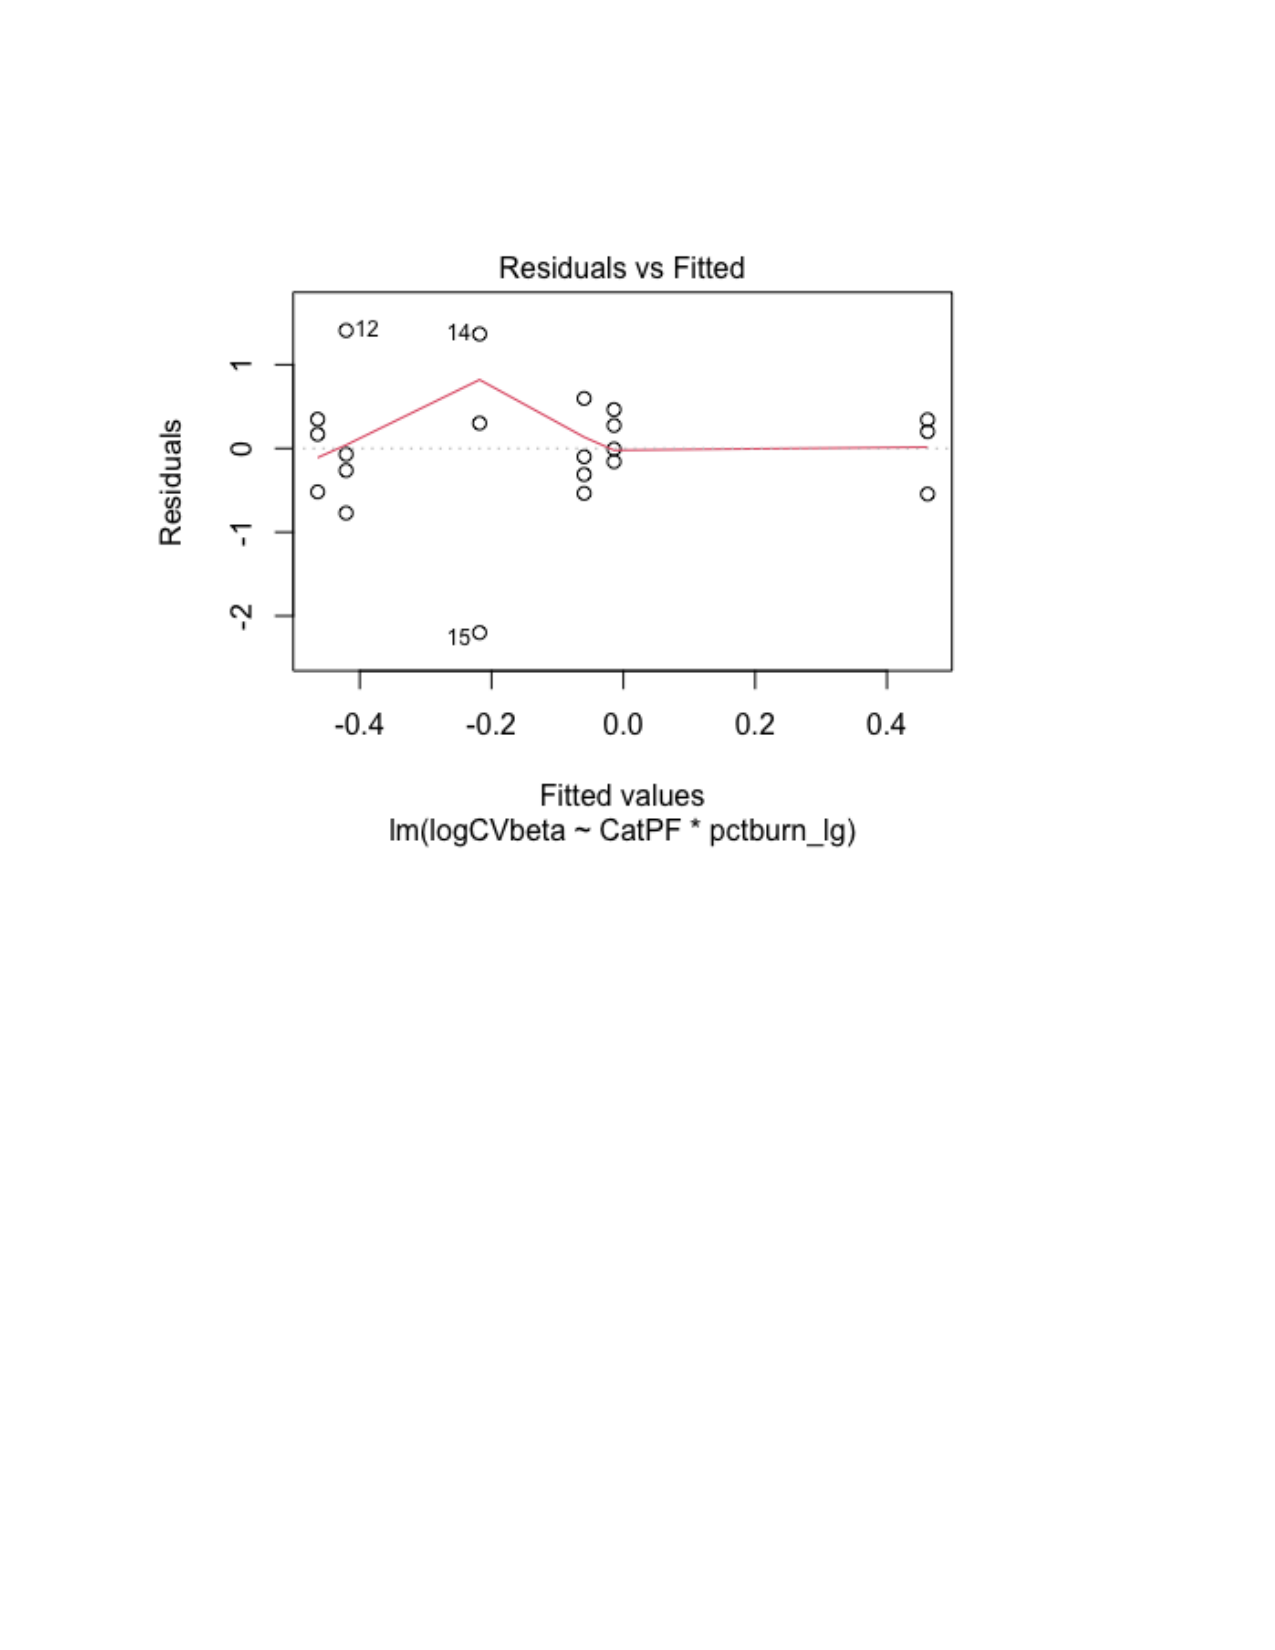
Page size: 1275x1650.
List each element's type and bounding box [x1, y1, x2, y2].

picture [150, 150, 1025, 850]
